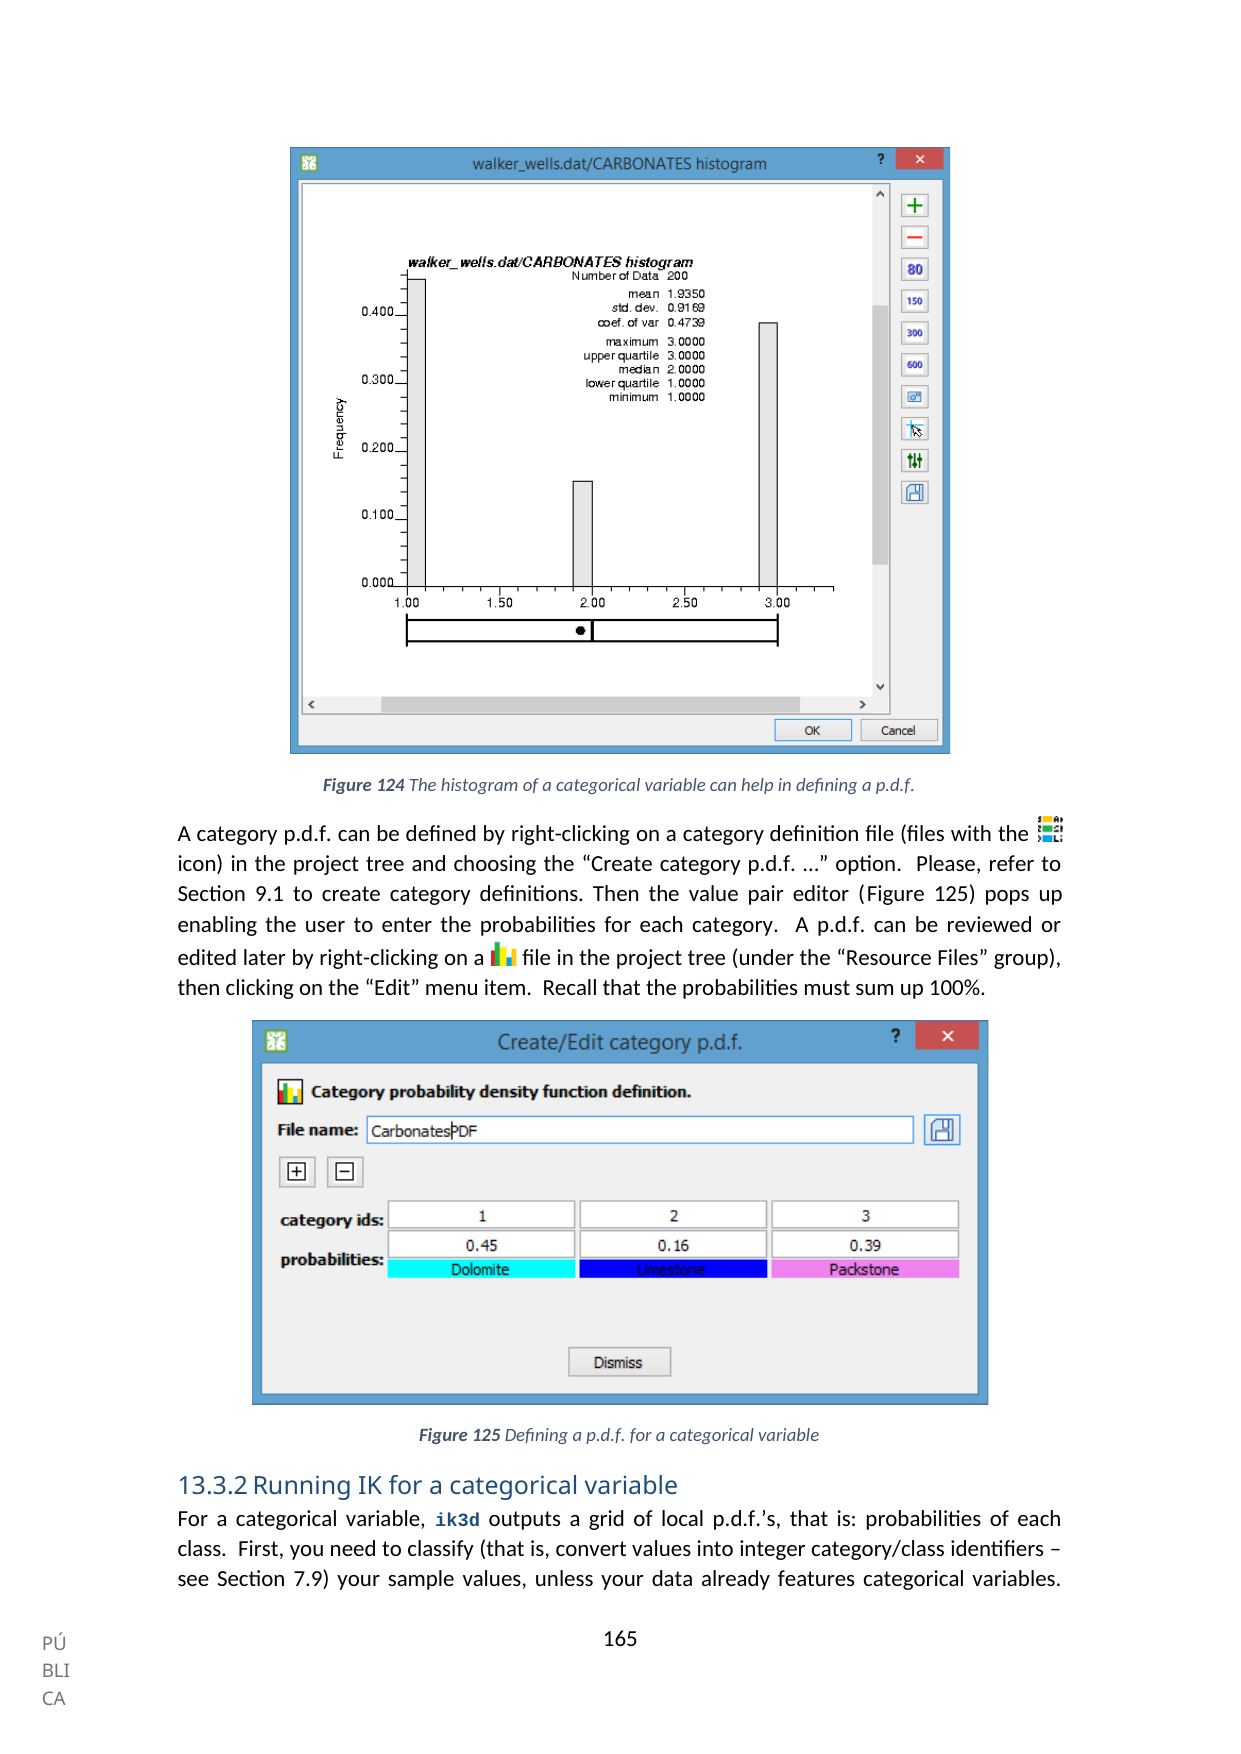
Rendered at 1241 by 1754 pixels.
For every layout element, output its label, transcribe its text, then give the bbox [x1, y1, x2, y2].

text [177, 1504, 1063, 1592]
text A category p.d.f. can be defined by right-clicking on a category definition file (files with the icon) in the project tree and choosing the “Create category p.d.f. …” option. Please, refer to Section 9.1 to create category definitions. Then the value pair editor (Figure 121) pops up enabling the user to enter the probabilities for each category. A p.d.f. can be reviewed or edited later by right-clicking on a file in the project tree (under the “Resource Files” group), then clicking on the “Edit” menu item. Recall that the probabilities must sum up 100%. [177, 816, 1063, 1001]
picture [290, 147, 951, 754]
text Figure 125 Defining a p.d.f. for a categorical variable [177, 1423, 1063, 1446]
picture [1038, 816, 1063, 842]
subtitle Running IK for a categorical variable [177, 1467, 1063, 1501]
picture [491, 940, 517, 966]
text Figure 124 The histogram of a categorical variable can help in defining a p.d.f. [177, 773, 1063, 796]
picture [252, 1020, 989, 1405]
